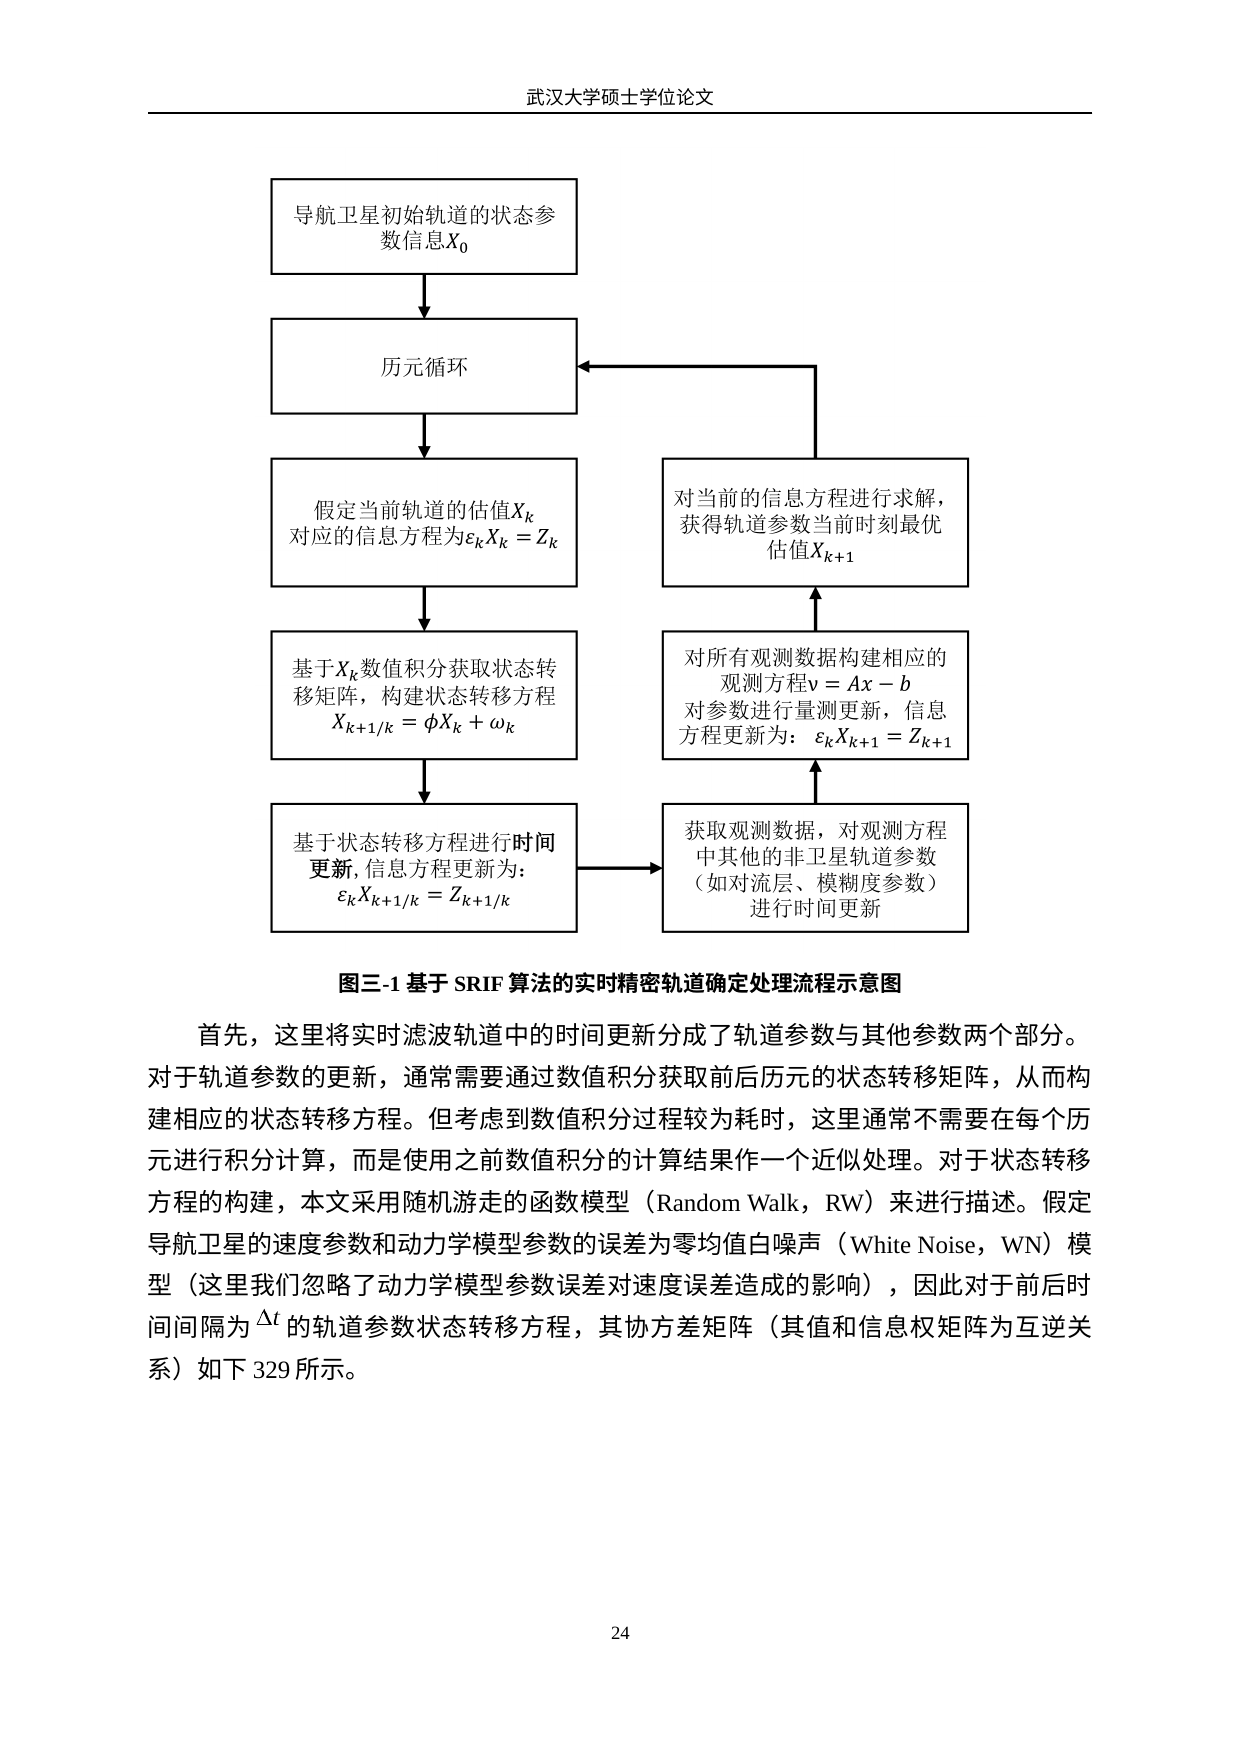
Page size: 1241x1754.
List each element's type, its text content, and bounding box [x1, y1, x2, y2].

picture [254, 147, 986, 954]
text 首先，这里将实时滤波轨道中的时间更新分成了轨道参数与其他参数两个部分。对于轨道参数的更新，通常需要通过数值积分获取前后历元的状态转移矩阵，从而构建相应的状态转移方程。但考虑到数值积分过程较为耗时，这里通常不需要在每个历元进行积分计算，而是使用之前数值积分的计算结果作一个近似处理。对于状态转移方程的构建，本文采用随机游走的函数模型（Random Walk，RW）来进行描述。假定导航卫星的速度参数和动力学模型参数的误差为零均值白噪声（White Noise，WN）模型（这里我们忽略了动力学模型参数误差对速度误差造成的影响），因此对于前后时间间隔为的轨道参数状态转移方程，其协方差矩阵（其值和信息权矩阵为互逆关系）如下所示。 [148, 1010, 1092, 1385]
text 基于SRIF算法的实时精密轨道确定处理流程示意图 [148, 966, 1092, 998]
